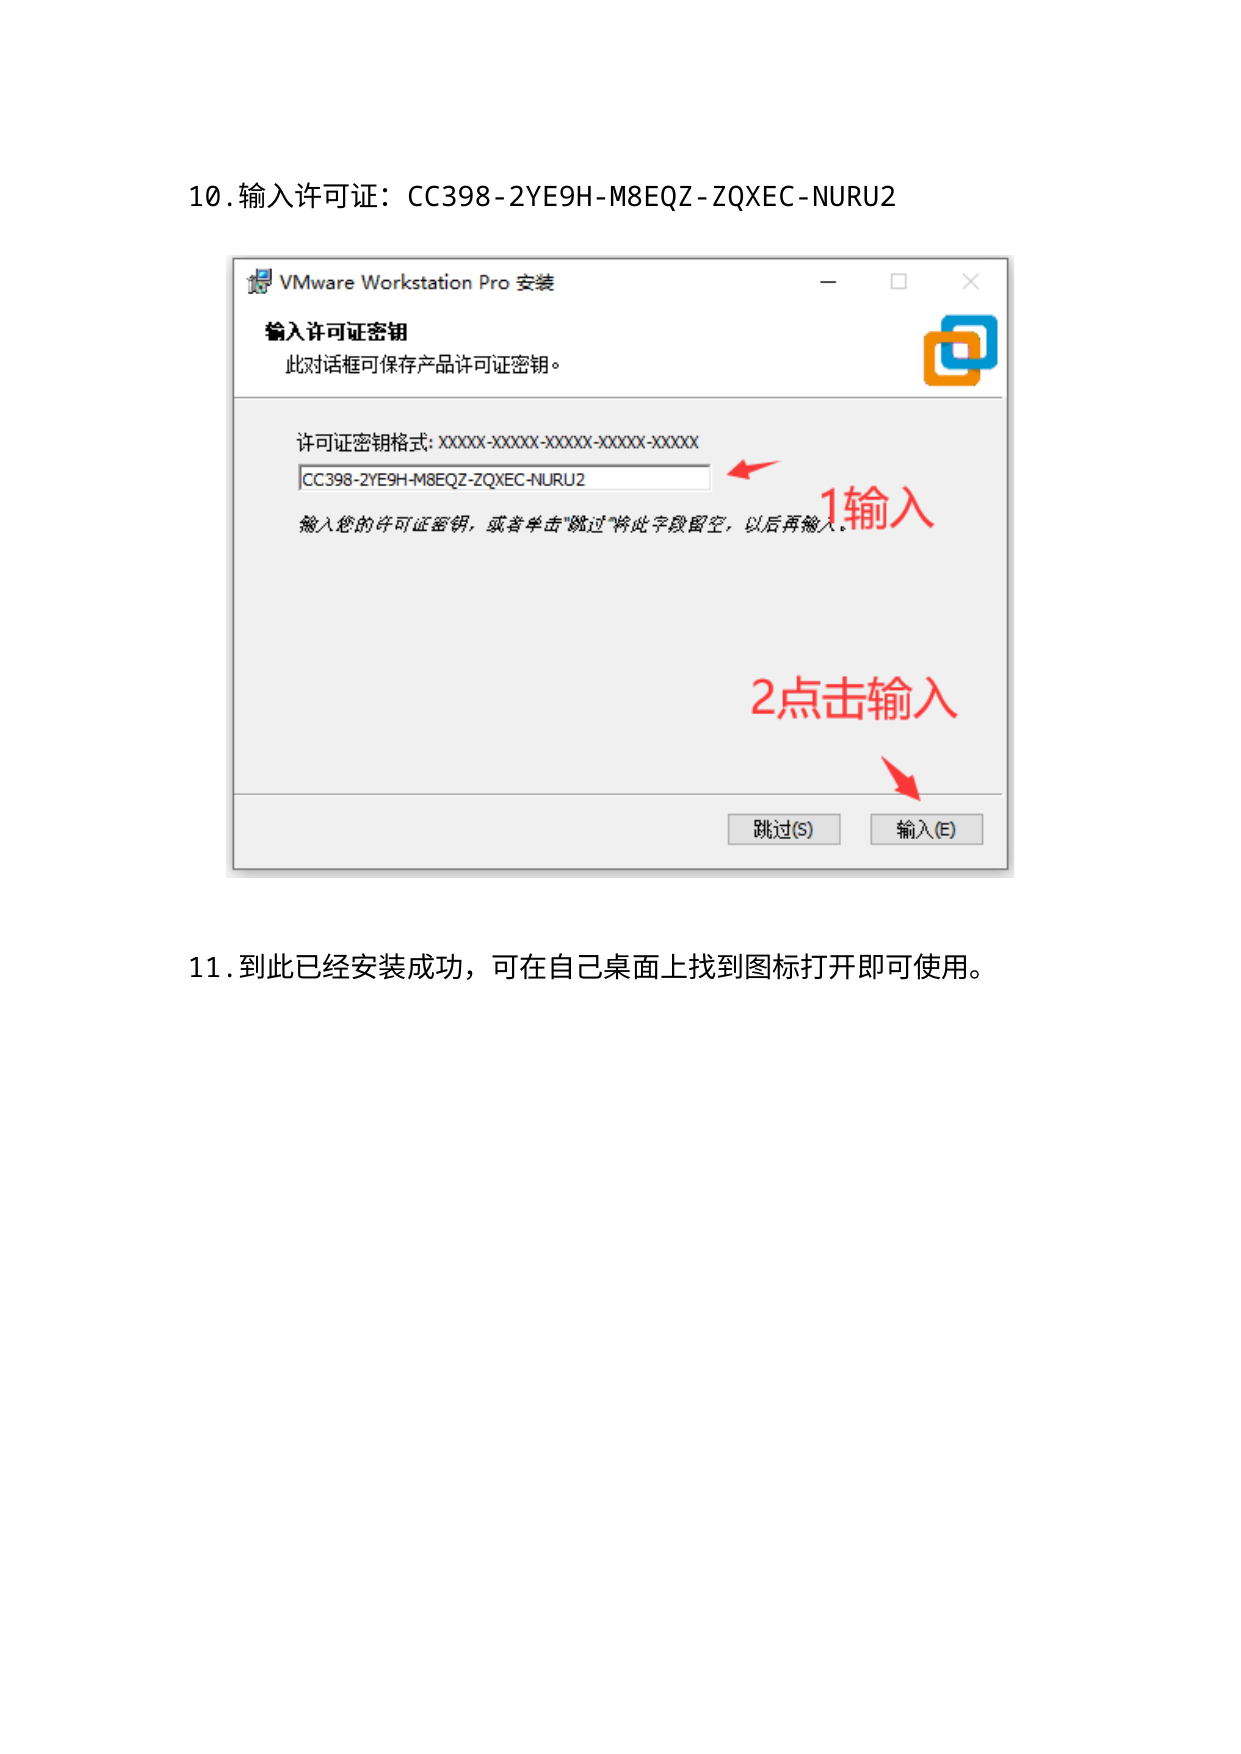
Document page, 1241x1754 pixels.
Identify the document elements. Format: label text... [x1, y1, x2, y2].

text 10.输入许可证：CC398-2YE9H-M8EQZ-ZQXEC-NURU2 [187, 162, 1053, 227]
text 11.到此已经安装成功，可在自己桌面上找到图标打开即可使用。 [187, 933, 1053, 998]
picture [226, 255, 1015, 878]
